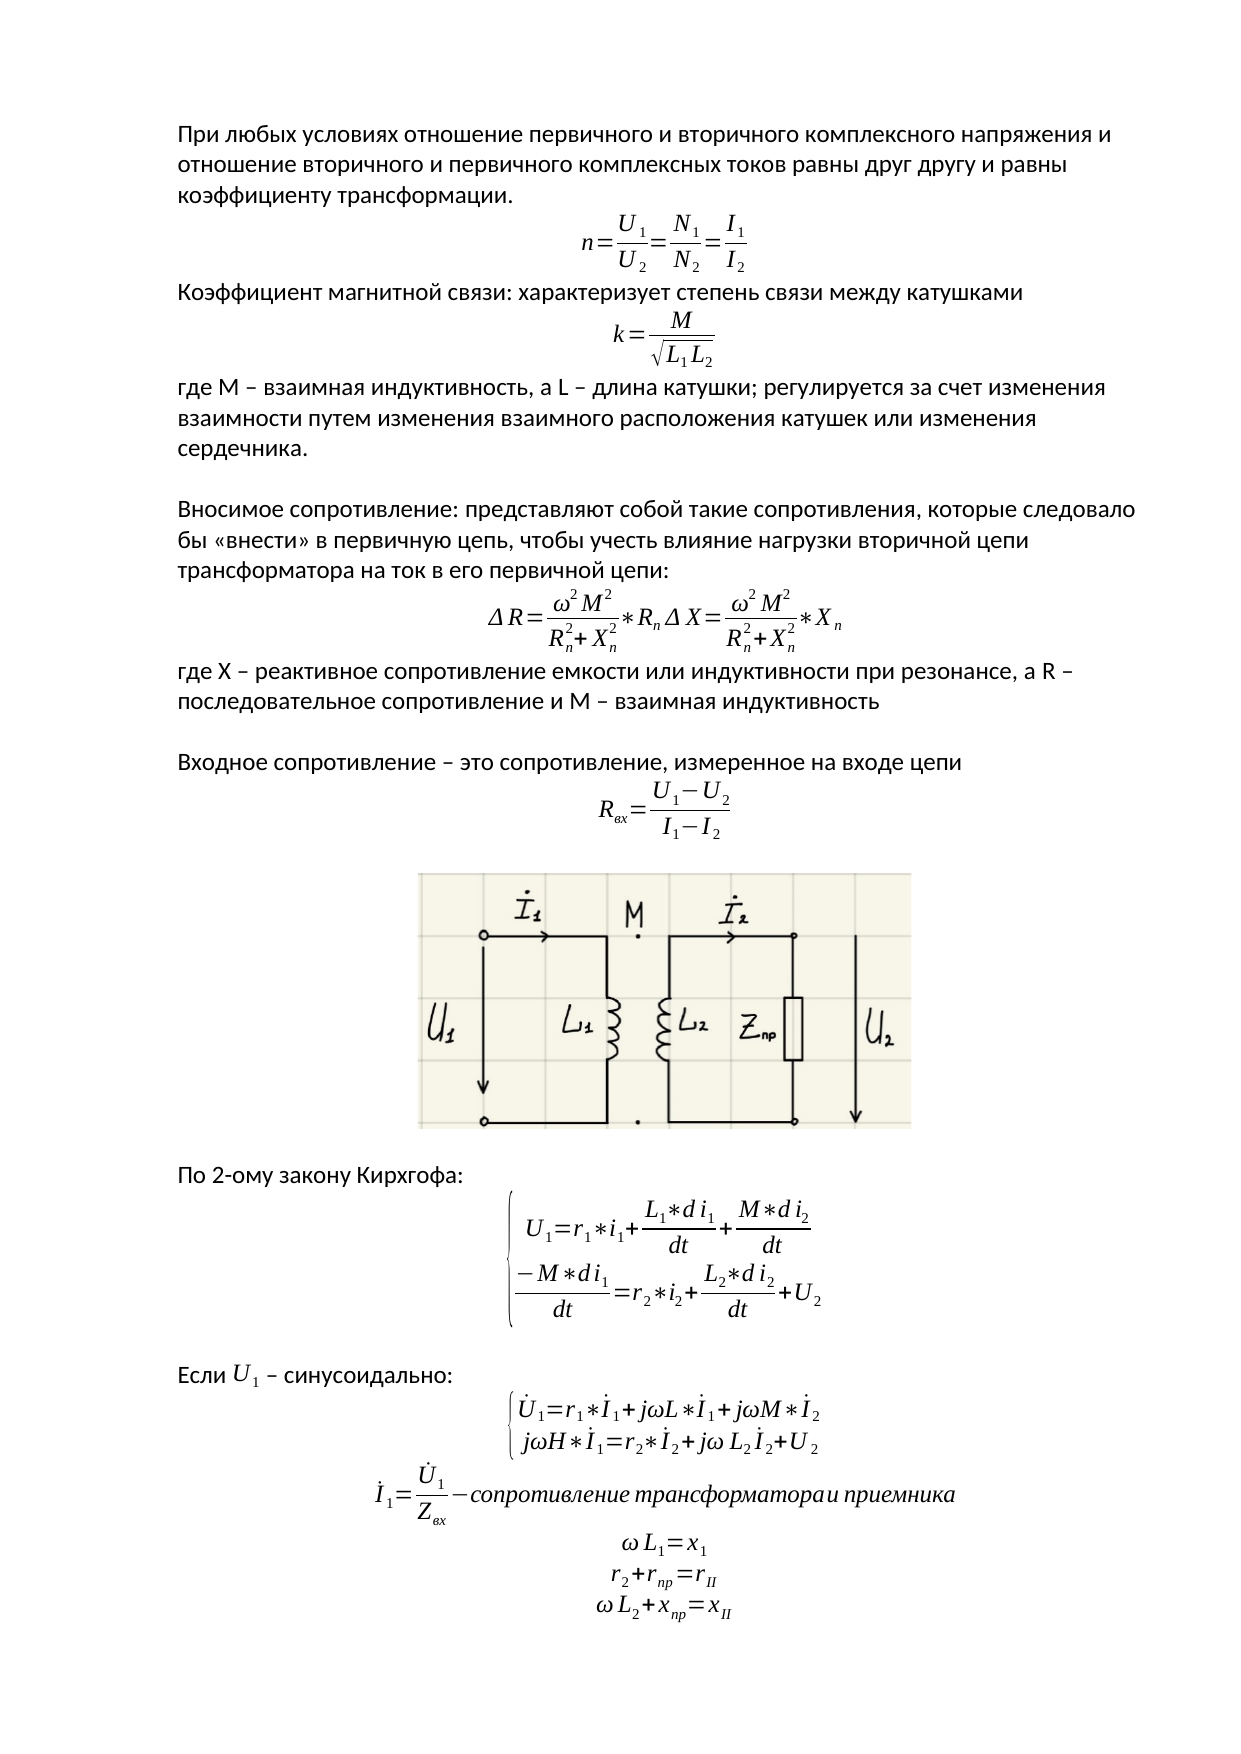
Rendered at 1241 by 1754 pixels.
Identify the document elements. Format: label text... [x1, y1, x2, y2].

text где X – реактивное сопротивление емкости или индуктивности при резонансе, а R – последовательное сопротивление и М – взаимная индуктивность [177, 655, 1152, 716]
text Вносимое сопротивление: представляют собой такие сопротивления, которые следовало бы «внести» в первичную цепь, чтобы учесть влияние нагрузки вторичной цепи трансформатора на ток в его первичной цепи: [177, 494, 1152, 585]
text Если – синусоидально: [177, 1359, 1152, 1391]
picture [417, 873, 912, 1129]
text где М – взаимная индуктивность, а L – длина катушки; регулируется за счет изменения взаимности путем изменения взаимного расположения катушек или изменения сердечника. [177, 372, 1152, 463]
text Коэффициент магнитной связи: характеризует степень связи между катушками [177, 276, 1152, 307]
text При любых условиях отношение первичного и вторичного комплексного напряжения и отношение вторичного и первичного комплексных токов равны друг другу и равны коэффициенту трансформации. [177, 118, 1152, 210]
text По 2-ому закону Кирхгофа: [177, 1159, 1152, 1189]
text Входное сопротивление – это сопротивление, измеренное на входе цепи [177, 747, 1152, 777]
